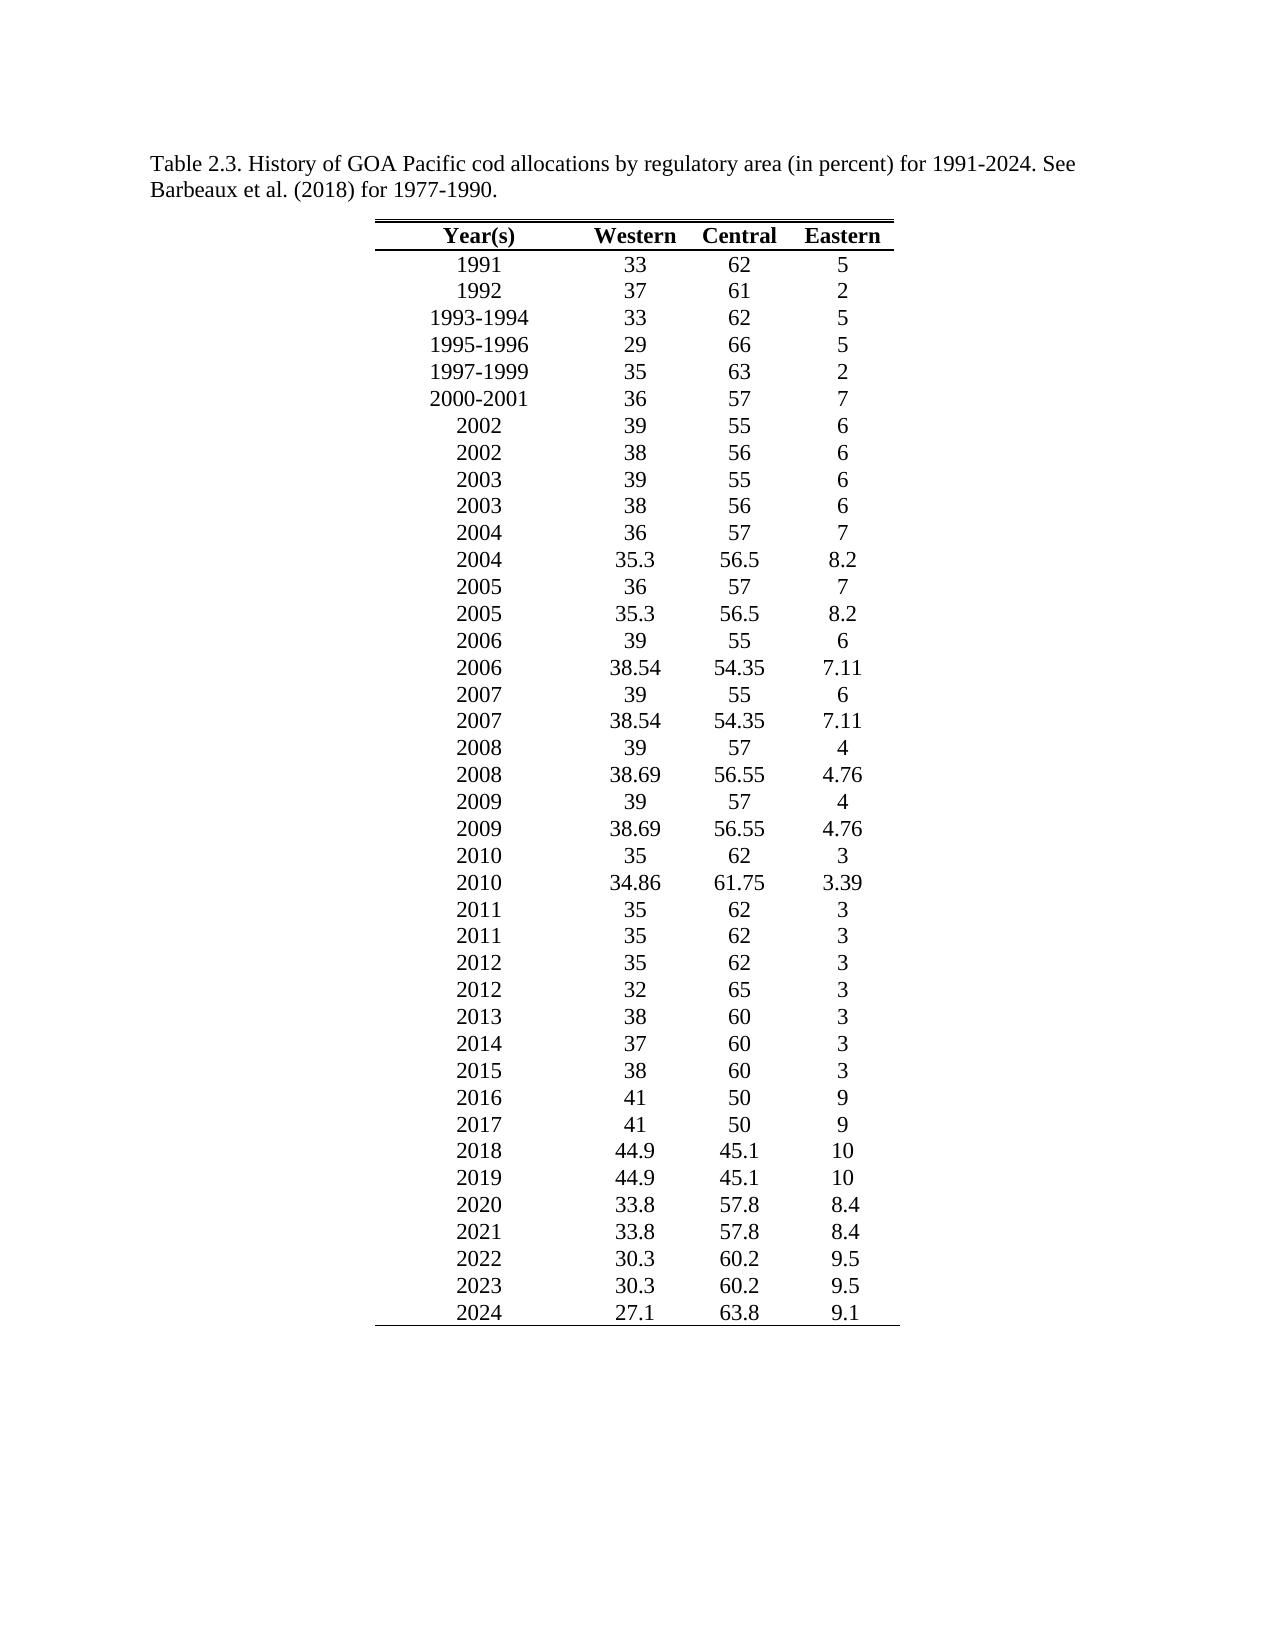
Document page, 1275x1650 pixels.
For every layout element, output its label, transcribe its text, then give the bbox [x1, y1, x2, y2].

table_cell 39 [583, 734, 688, 761]
table_cell 7 [791, 573, 894, 600]
table_cell 37 [583, 277, 688, 304]
table_cell 1993-1994 [375, 304, 582, 331]
table_cell 60 [688, 1003, 791, 1030]
table_cell 33.8 [583, 1191, 688, 1218]
table_cell 3 [791, 976, 894, 1003]
table_cell 65 [688, 976, 791, 1003]
table_cell 62 [688, 895, 791, 922]
table_cell 1995-1996 [375, 331, 582, 358]
table_cell 38.69 [583, 761, 688, 788]
table_cell 60.2 [688, 1245, 791, 1272]
table_cell 36 [583, 573, 688, 600]
table_cell 2011 [375, 895, 582, 922]
table_cell 35 [583, 842, 688, 868]
table_header Eastern [791, 223, 894, 249]
table_cell 9.5 [791, 1272, 899, 1298]
table_cell 61 [688, 277, 791, 304]
table_cell 2 [791, 277, 894, 304]
table_cell 57 [688, 385, 791, 412]
table_cell 2009 [375, 788, 582, 815]
table_cell 33.8 [583, 1218, 688, 1245]
table_cell 6 [791, 465, 894, 492]
table_cell 33 [583, 304, 688, 331]
table_cell 62 [688, 922, 791, 949]
table_cell 9.5 [791, 1245, 899, 1272]
table_cell 2003 [375, 465, 582, 492]
table_cell 35 [583, 895, 688, 922]
table_cell 2 [791, 358, 894, 385]
table_cell 2012 [375, 976, 582, 1003]
table_cell 2017 [375, 1110, 582, 1137]
table_cell 56.5 [688, 600, 791, 627]
table_cell 2010 [375, 842, 582, 868]
text Table 2.3. History of GOA Pacific cod allocations by regulatory area (in percent) for 1991-2024. See Barbeaux et al. (2018) for 1977-1990. [150, 150, 1125, 203]
table_cell 56.55 [688, 815, 791, 842]
table_cell 55 [688, 465, 791, 492]
table_cell 36 [583, 519, 688, 546]
table_cell 35 [583, 922, 688, 949]
table_cell 41 [583, 1110, 688, 1137]
table_cell 60 [688, 1057, 791, 1083]
table_cell 8.2 [791, 546, 894, 573]
table_cell 50 [688, 1110, 791, 1137]
table_cell 2003 [375, 492, 582, 519]
table_cell 60 [688, 1030, 791, 1057]
table_cell 55 [688, 680, 791, 707]
table_cell 6 [791, 439, 894, 465]
table_cell 63 [688, 358, 791, 385]
table_cell 56.55 [688, 761, 791, 788]
table_cell 63.8 [688, 1299, 791, 1325]
table_cell 8.2 [791, 600, 894, 627]
table_cell 54.35 [688, 654, 791, 680]
table_cell 38 [583, 492, 688, 519]
table_cell 38 [583, 439, 688, 465]
table_cell 33 [583, 251, 688, 277]
table_cell 4 [791, 734, 894, 761]
table_header Year(s) [375, 223, 582, 249]
table_cell 9 [791, 1110, 894, 1137]
table_cell 41 [583, 1084, 688, 1110]
table_cell 2012 [375, 949, 582, 976]
table_cell 50 [688, 1084, 791, 1110]
table_cell 7.11 [791, 707, 894, 734]
table_cell 57 [688, 573, 791, 600]
table_cell 2016 [375, 1084, 582, 1110]
table_cell 56 [688, 439, 791, 465]
table_cell 2007 [375, 707, 582, 734]
table_cell 10 [791, 1137, 894, 1164]
table_cell 57.8 [688, 1191, 791, 1218]
table_cell 3 [791, 922, 894, 949]
table_cell 56.5 [688, 546, 791, 573]
table_cell 57 [688, 519, 791, 546]
table_cell 2006 [375, 627, 582, 653]
table_cell 39 [583, 412, 688, 438]
table_cell 2002 [375, 412, 582, 438]
table_cell 57 [688, 788, 791, 815]
table_cell 62 [688, 304, 791, 331]
table_cell 34.86 [583, 869, 688, 895]
table_cell 56 [688, 492, 791, 519]
table_cell 6 [791, 492, 894, 519]
table_cell 2010 [375, 869, 582, 895]
table_cell 45.1 [688, 1164, 791, 1191]
table_cell 66 [688, 331, 791, 358]
table_cell 55 [688, 412, 791, 438]
table_cell 57 [688, 734, 791, 761]
table_cell 39 [583, 627, 688, 653]
table_cell 6 [791, 627, 894, 653]
table_cell 1992 [375, 277, 582, 304]
table_cell 45.1 [688, 1137, 791, 1164]
table_cell 9.1 [791, 1299, 899, 1325]
table_cell 29 [583, 331, 688, 358]
table_cell 3 [791, 842, 894, 868]
table_cell 4 [791, 788, 894, 815]
table_header Western [583, 223, 688, 249]
table_cell 2011 [375, 922, 582, 949]
table_cell 8.4 [791, 1218, 899, 1245]
table_cell 2004 [375, 546, 582, 573]
table_cell 5 [791, 331, 894, 358]
table_cell 37 [583, 1030, 688, 1057]
table_cell 44.9 [583, 1137, 688, 1164]
table_cell 2013 [375, 1003, 582, 1030]
table_cell 2005 [375, 573, 582, 600]
table_cell 2018 [375, 1137, 582, 1164]
table_cell 35 [583, 358, 688, 385]
table_cell 30.3 [583, 1272, 688, 1298]
table_cell 30.3 [583, 1245, 688, 1272]
table_cell 60.2 [688, 1272, 791, 1298]
table_cell 3.39 [791, 869, 894, 895]
table_cell 2020 [375, 1191, 582, 1218]
table_cell 3 [791, 949, 894, 976]
table_cell 1997-1999 [375, 358, 582, 385]
table_cell 57.8 [688, 1218, 791, 1245]
table_cell 3 [791, 1057, 894, 1083]
table_cell 44.9 [583, 1164, 688, 1191]
table_cell 27.1 [583, 1299, 688, 1325]
table_cell 2007 [375, 680, 582, 707]
table_cell 39 [583, 465, 688, 492]
table_cell 2006 [375, 654, 582, 680]
table_cell 2000-2001 [375, 385, 582, 412]
table_cell 32 [583, 976, 688, 1003]
table_cell 35.3 [583, 600, 688, 627]
table_cell 2015 [375, 1057, 582, 1083]
table_cell 39 [583, 680, 688, 707]
table_cell 62 [688, 842, 791, 868]
table_cell 38.54 [583, 707, 688, 734]
table_cell 5 [791, 304, 894, 331]
table_cell 6 [791, 680, 894, 707]
table_cell 36 [583, 385, 688, 412]
table_cell 1991 [375, 251, 582, 277]
table_cell 7.11 [791, 654, 894, 680]
table_cell 2008 [375, 761, 582, 788]
table_cell 2002 [375, 439, 582, 465]
table_cell 2004 [375, 519, 582, 546]
table_cell 2009 [375, 815, 582, 842]
table_cell 38.69 [583, 815, 688, 842]
table_cell 7 [791, 385, 894, 412]
table_cell 5 [791, 251, 894, 277]
table_cell 3 [791, 1030, 894, 1057]
table_cell 2008 [375, 734, 582, 761]
table_cell 2014 [375, 1030, 582, 1057]
table_cell 8.4 [791, 1191, 899, 1218]
table_cell 38 [583, 1057, 688, 1083]
table_cell 2024 [375, 1299, 582, 1325]
table_cell 35.3 [583, 546, 688, 573]
table_cell 39 [583, 788, 688, 815]
table_cell 38.54 [583, 654, 688, 680]
table_cell 9 [791, 1084, 894, 1110]
table_cell 2022 [375, 1245, 582, 1272]
table_cell 4.76 [791, 761, 894, 788]
table_cell 7 [791, 519, 894, 546]
table_cell 35 [583, 949, 688, 976]
table_header Central [688, 223, 791, 249]
table_cell 2023 [375, 1272, 582, 1298]
table_cell 6 [791, 412, 894, 438]
table_cell 2005 [375, 600, 582, 627]
table_cell 10 [791, 1164, 894, 1191]
table_cell 38 [583, 1003, 688, 1030]
table_cell 62 [688, 251, 791, 277]
table_cell 4.76 [791, 815, 894, 842]
table_cell 3 [791, 1003, 894, 1030]
table_cell 62 [688, 949, 791, 976]
table_cell 61.75 [688, 869, 791, 895]
table_cell 2021 [375, 1218, 582, 1245]
table_cell 2019 [375, 1164, 582, 1191]
table_cell 55 [688, 627, 791, 653]
table_cell 54.35 [688, 707, 791, 734]
table_cell 3 [791, 895, 894, 922]
